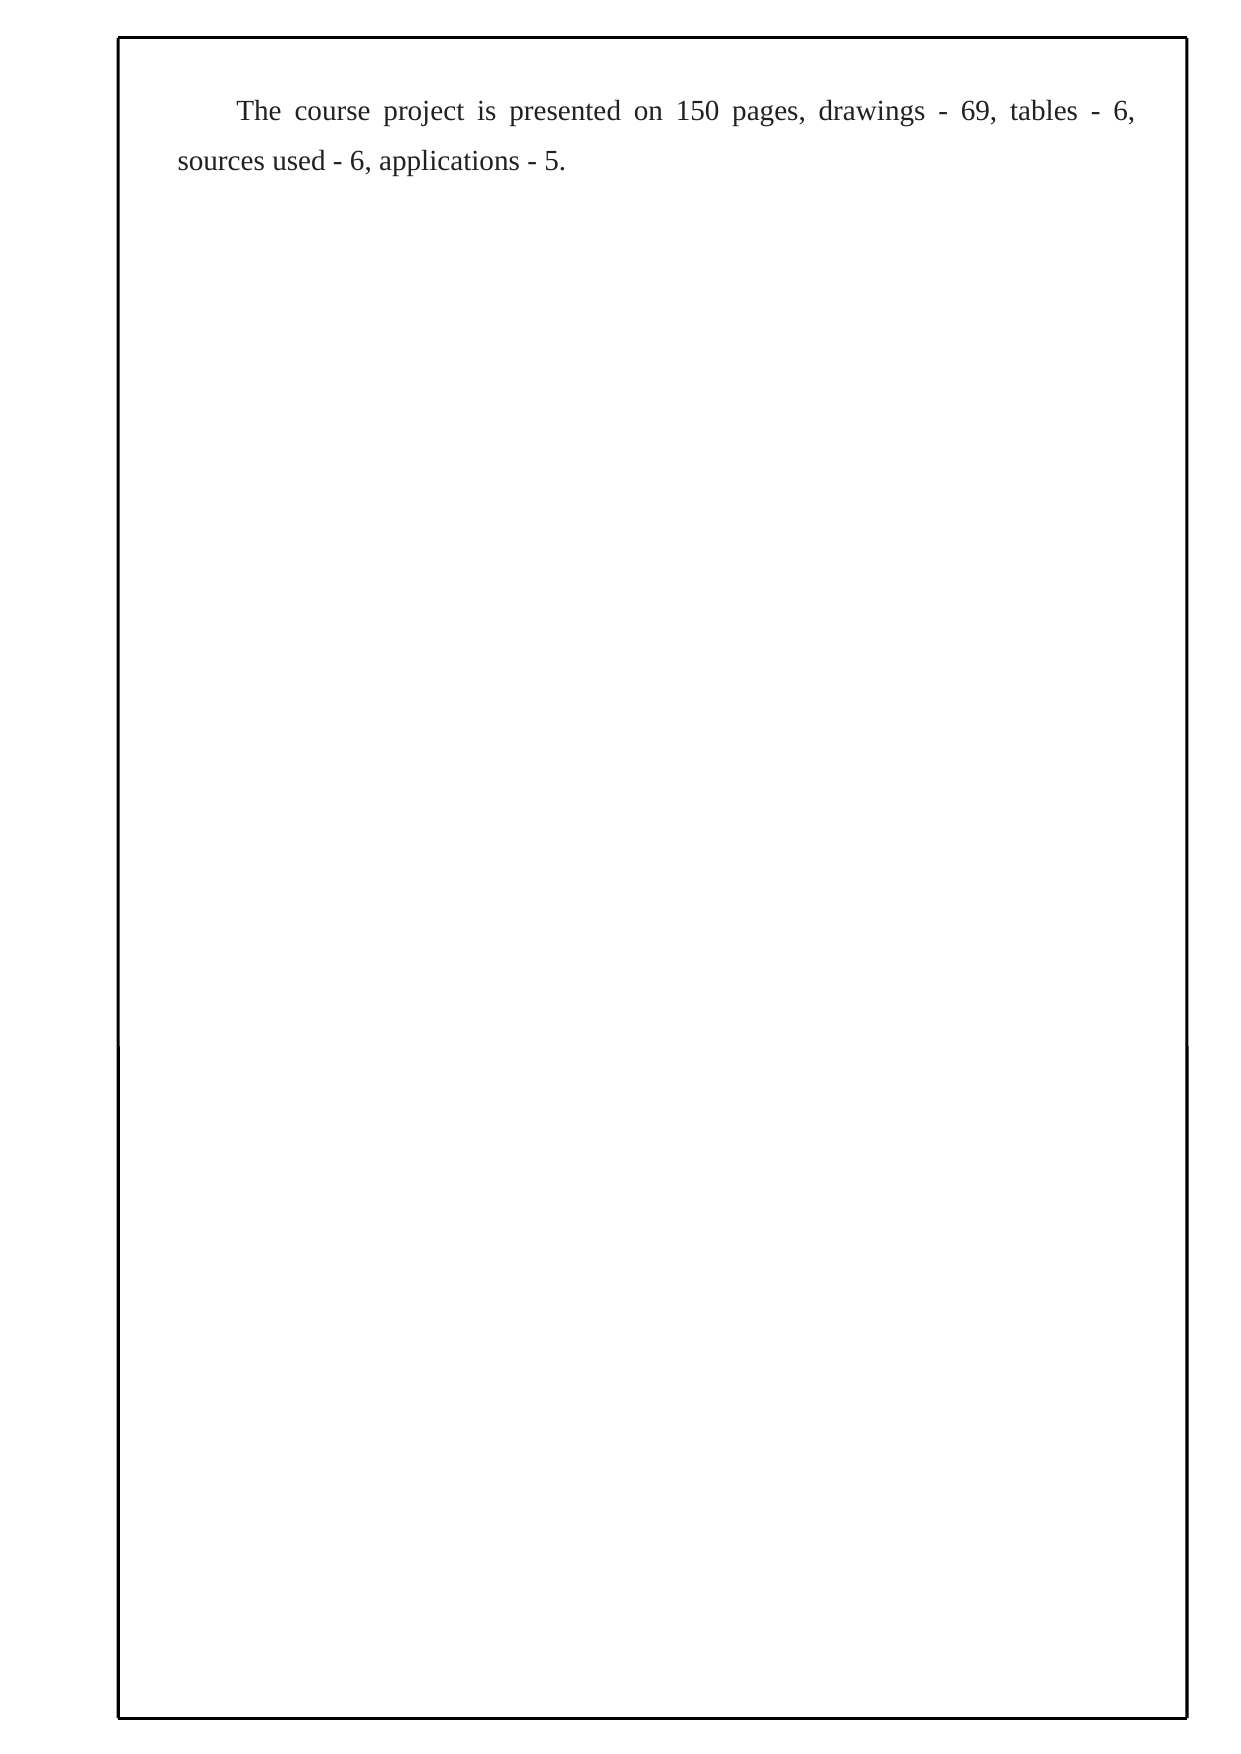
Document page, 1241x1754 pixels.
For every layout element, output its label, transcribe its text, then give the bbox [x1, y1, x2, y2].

text The course project is presented on 150 pages, drawings - 69, tables - 6, sources used - 6, applications - 5. [177, 93, 1137, 176]
